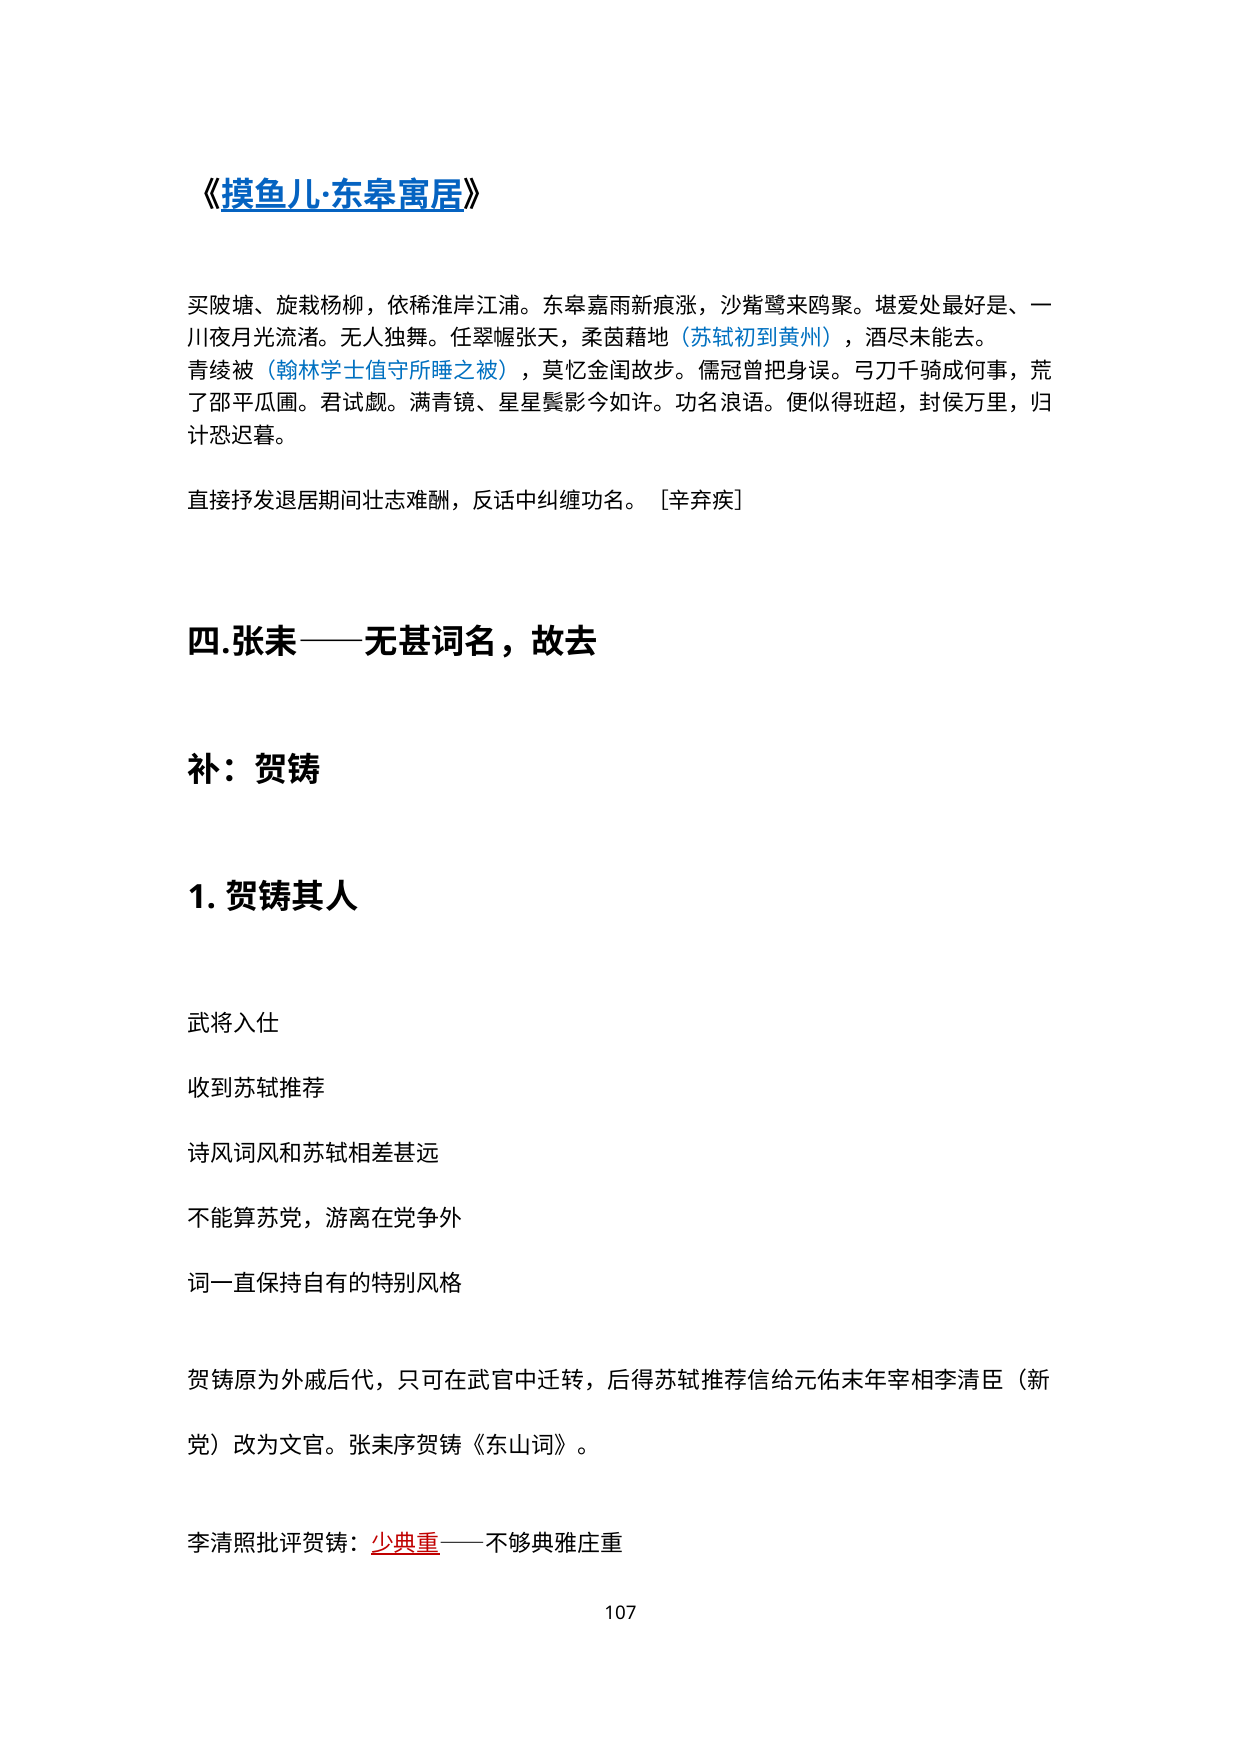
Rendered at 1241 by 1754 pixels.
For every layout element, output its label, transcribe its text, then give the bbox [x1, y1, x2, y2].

subtitle 1. 贺铸其人 [187, 861, 1053, 926]
text 武将入仕 [187, 989, 1053, 1054]
subtitle 张耒——无甚词名，故去 [187, 607, 1053, 672]
text 词一直保持自有的特别风格 [187, 1249, 1053, 1314]
text 直接抒发退居期间壮志难酬，反话中纠缠功名。［辛弃疾］ [187, 482, 1053, 515]
text 不能算苏党，游离在党争外 [187, 1184, 1053, 1249]
text 李清照批评贺铸：少典重——不够典雅庄重 [187, 1509, 1053, 1574]
subtitle 补：贺铸 [187, 734, 1053, 799]
text 贺铸原为外戚后代，只可在武官中迁转，后得苏轼推荐信给元佑末年宰相李清臣（新党）改为文官。张耒序贺铸《东山词》。 [187, 1346, 1053, 1476]
text 买陂塘、旋栽杨柳，依稀淮岸江浦。东皋嘉雨新痕涨，沙觜鹭来鸥聚。堪爱处最好是、一川夜月光流渚。无人独舞。任翠幄张天，柔茵藉地（苏轼初到黄州），酒尽未能去。 青绫被（翰林学士值守所睡之被），莫忆金闺故步。儒冠曾把身误。弓刀千骑成何事，荒了邵平瓜圃。君试觑。满青镜、星星鬓影今如许。功名浪语。便似得班超，封侯万里，归计恐迟暮。 [187, 287, 1053, 450]
text 诗风词风和苏轼相差甚远 [187, 1119, 1053, 1184]
text 收到苏轼推荐 [187, 1054, 1053, 1119]
subtitle 《摸鱼儿·东皋寓居》 [187, 160, 1053, 225]
